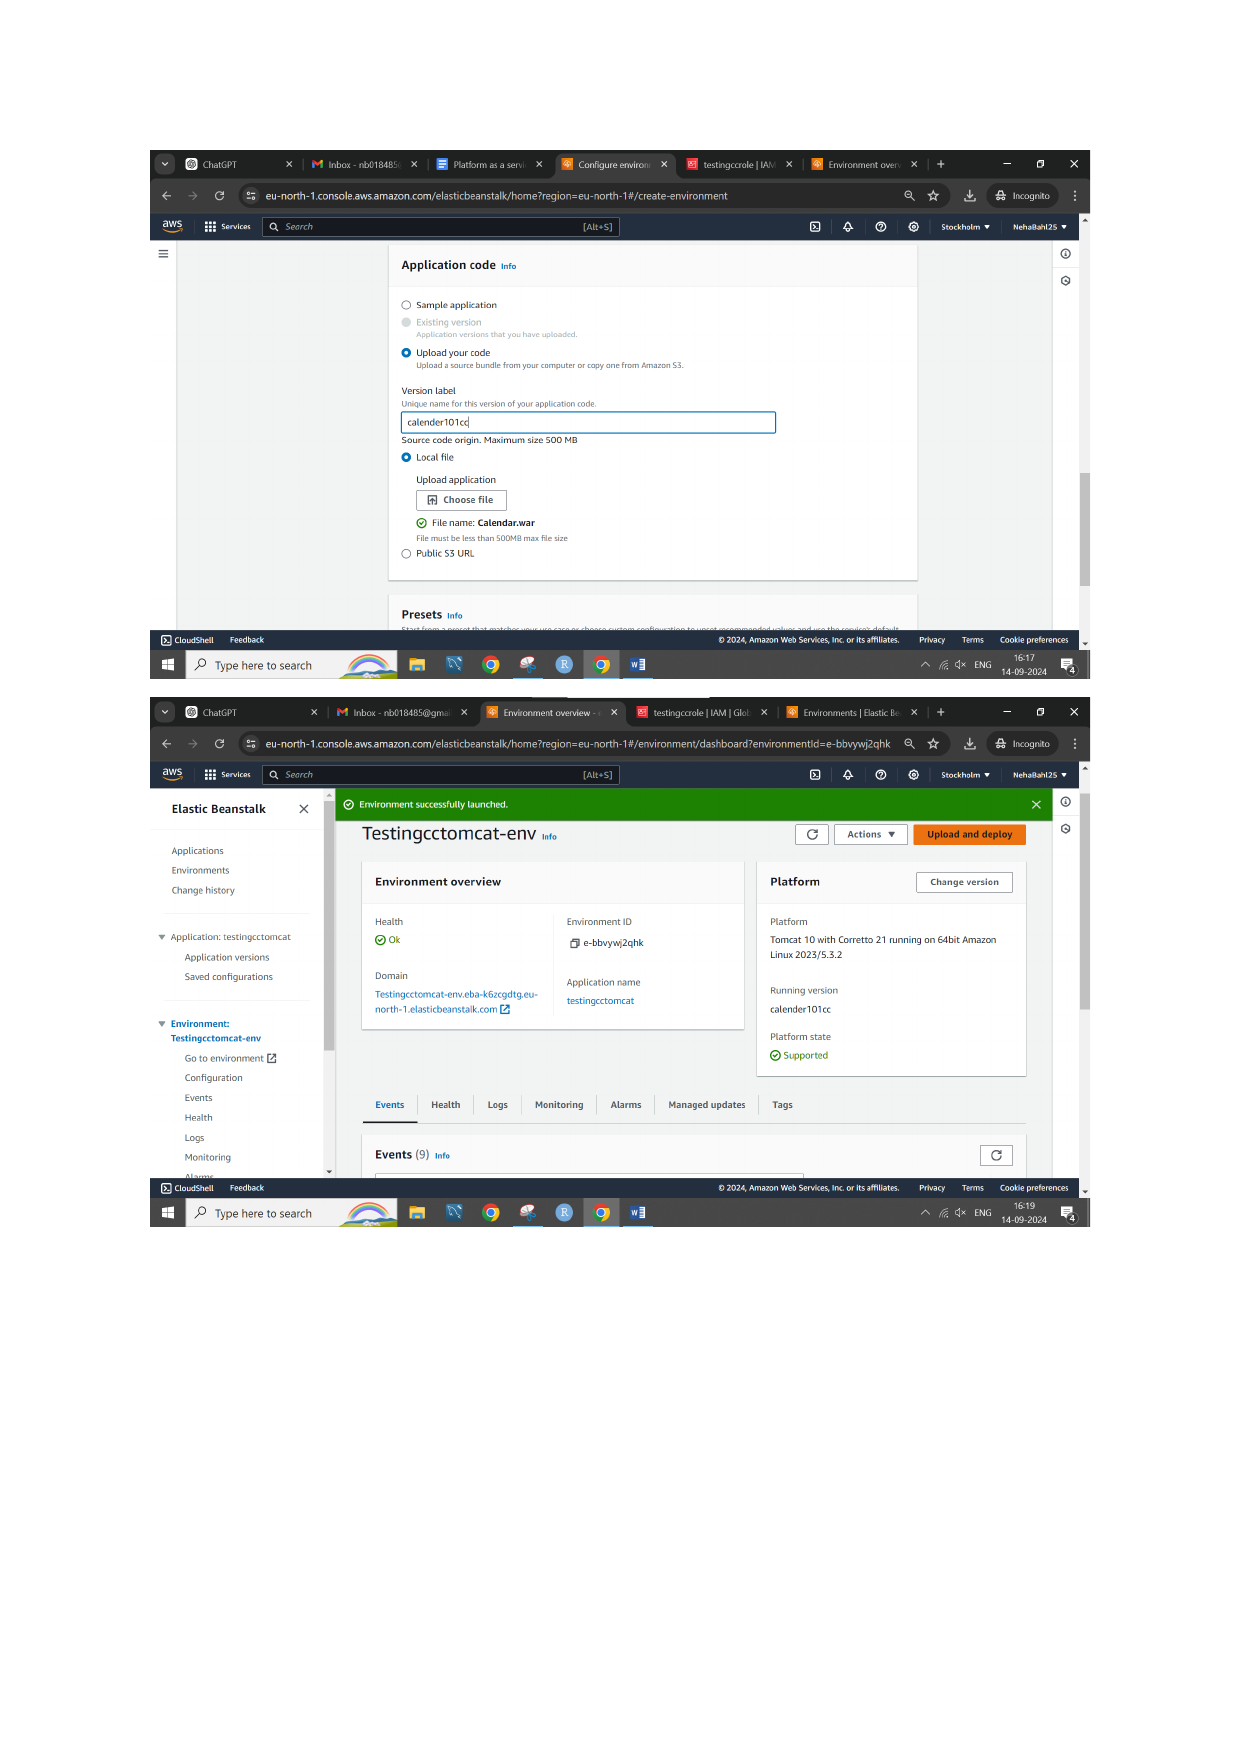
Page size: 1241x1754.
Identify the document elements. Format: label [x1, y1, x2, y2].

picture [150, 697, 1091, 1227]
picture [150, 150, 1091, 679]
